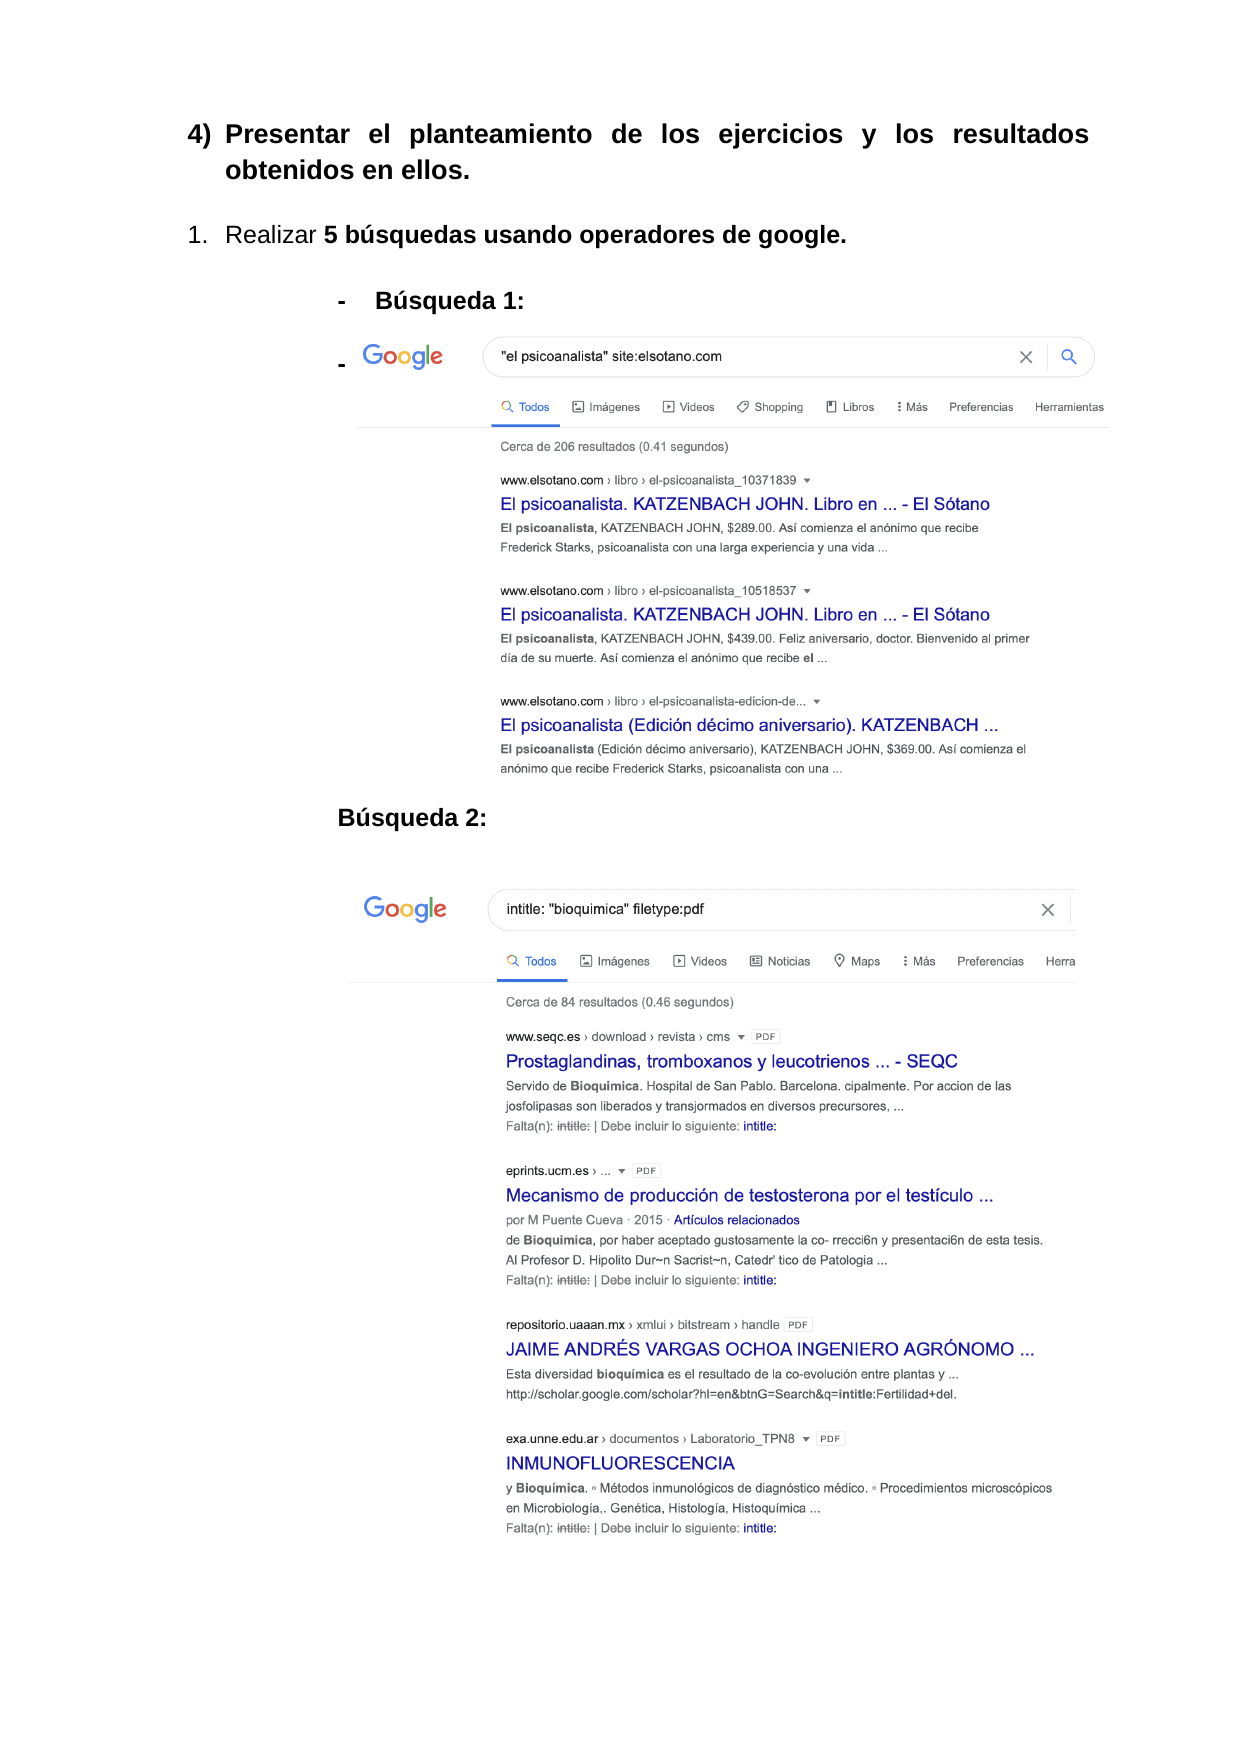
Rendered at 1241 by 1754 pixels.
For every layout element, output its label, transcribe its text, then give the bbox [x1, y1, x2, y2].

picture [346, 874, 1076, 1539]
picture [356, 325, 1109, 799]
list Presentar el planteamiento de los ejercicios y los resultados obtenidos en ellos. [187, 118, 1090, 185]
list Búsqueda 1: [337, 286, 1090, 315]
list Realizar 5 búsquedas usando operadores de google. [187, 220, 1090, 249]
